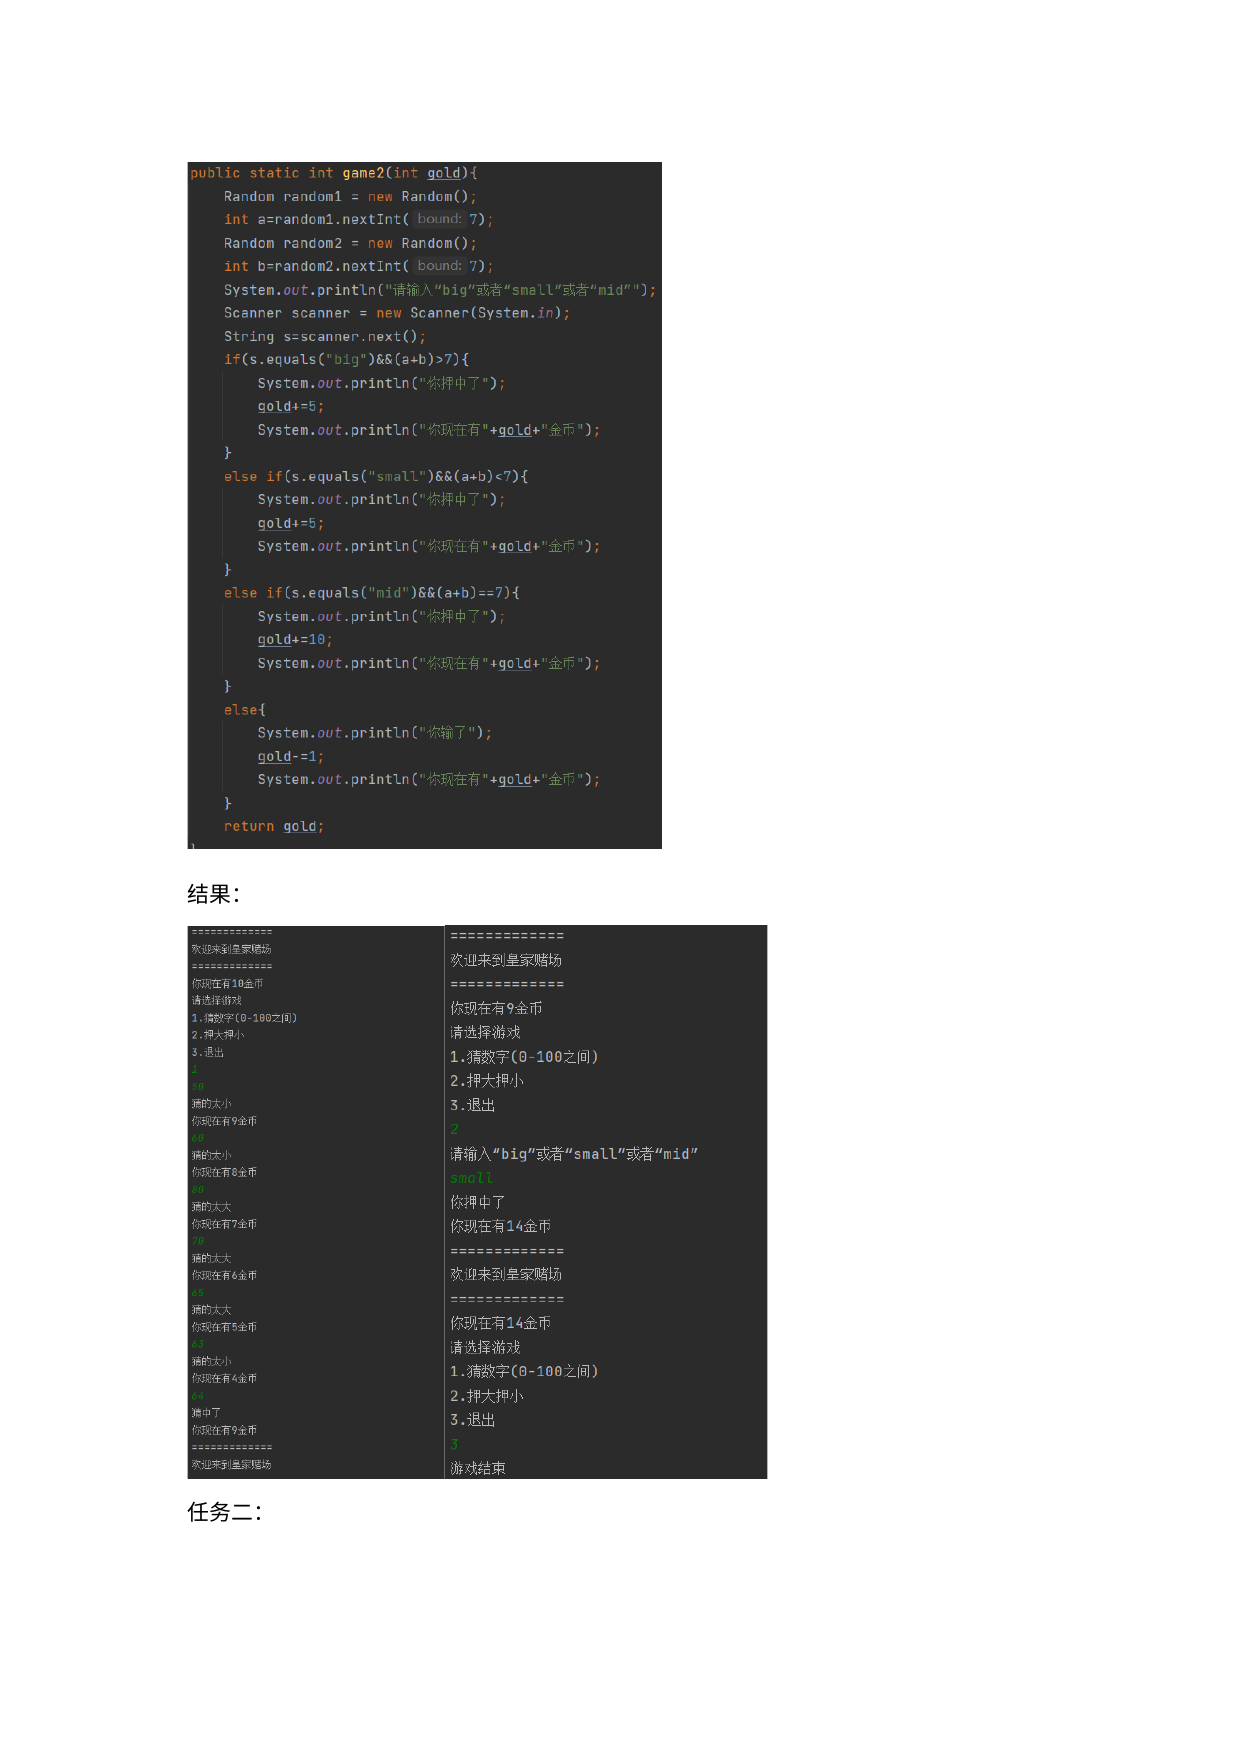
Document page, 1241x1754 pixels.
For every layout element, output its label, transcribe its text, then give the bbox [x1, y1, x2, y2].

text 结果： [187, 877, 1053, 909]
picture [187, 162, 662, 849]
picture [187, 925, 768, 1479]
text 任务二： [187, 1494, 1053, 1527]
